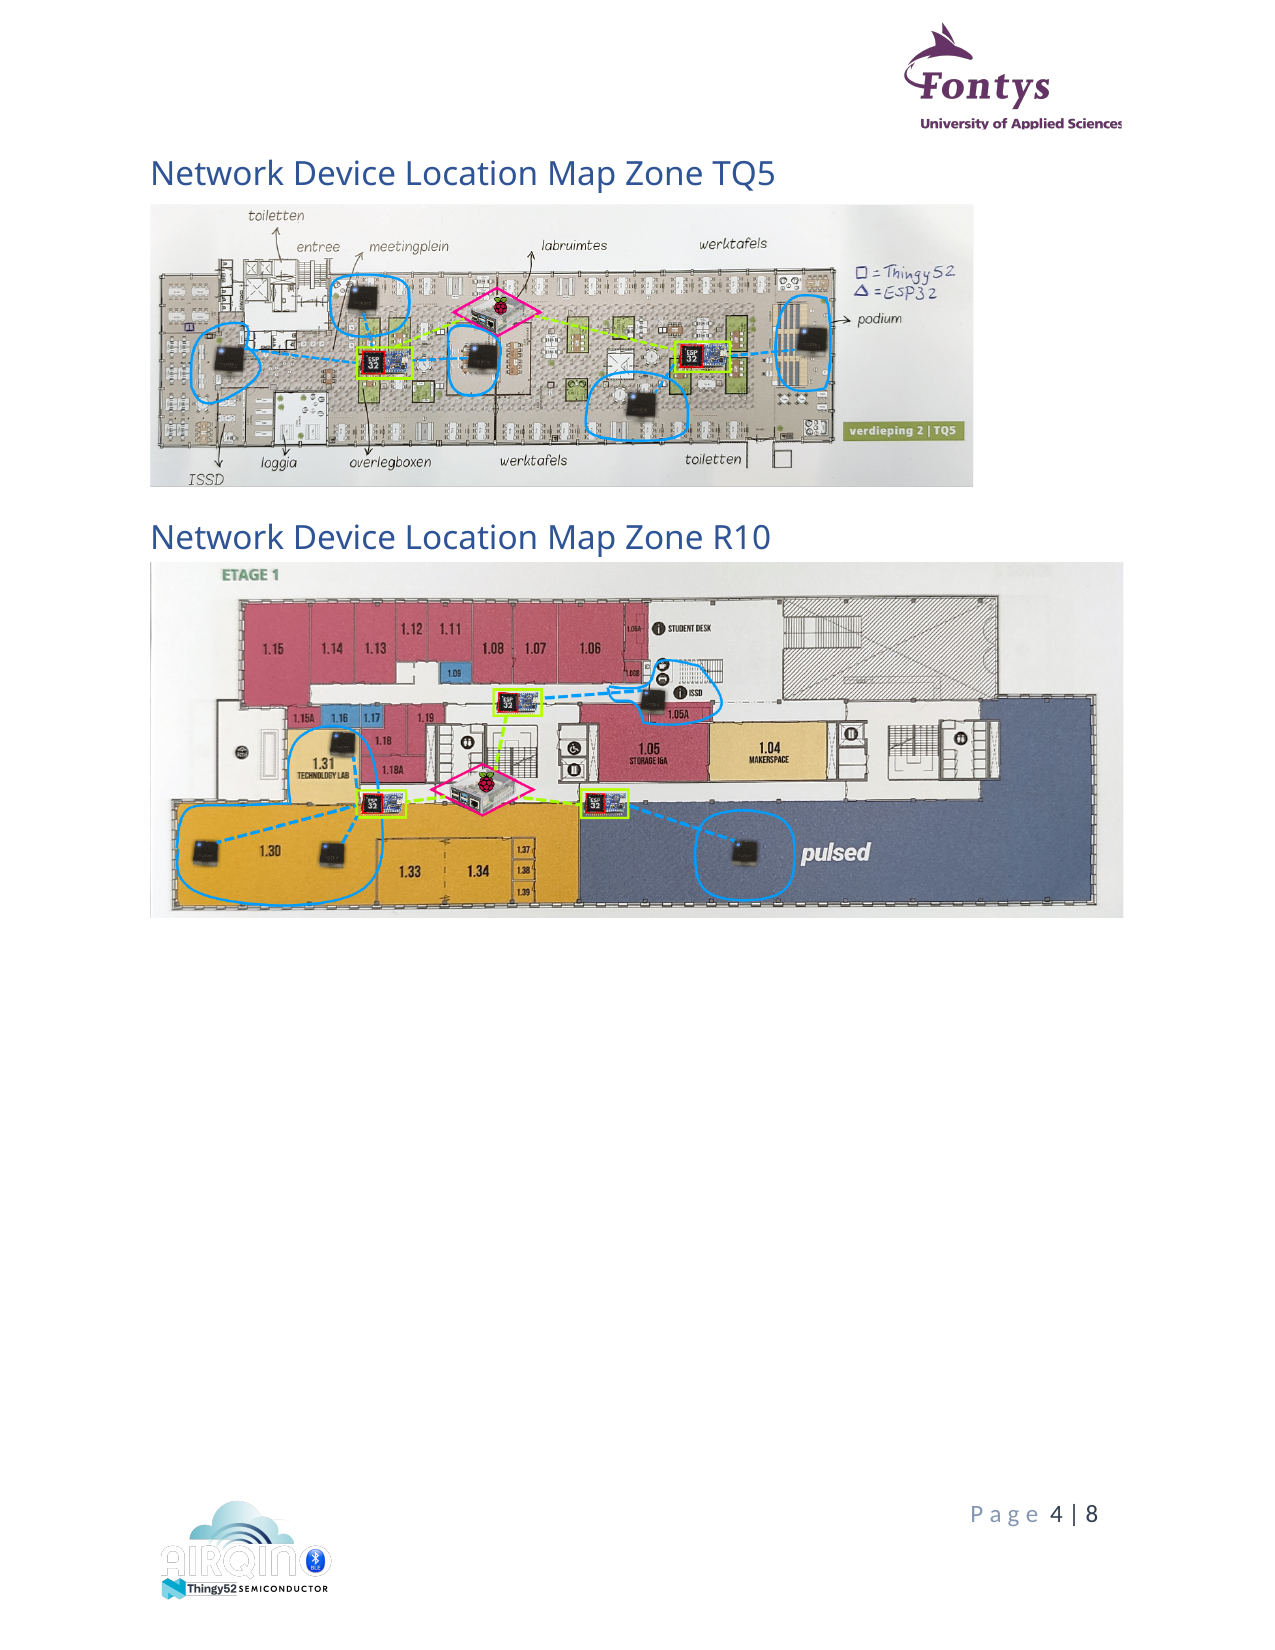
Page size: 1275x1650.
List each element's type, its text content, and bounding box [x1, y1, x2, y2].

picture [150, 562, 1124, 918]
picture [902, 20, 1122, 130]
subtitle Network Device Location Map Zone TQ5 [150, 150, 1125, 195]
picture [150, 1498, 335, 1602]
subtitle Network Device Location Map Zone R10 [150, 514, 1125, 559]
picture [150, 198, 1043, 487]
